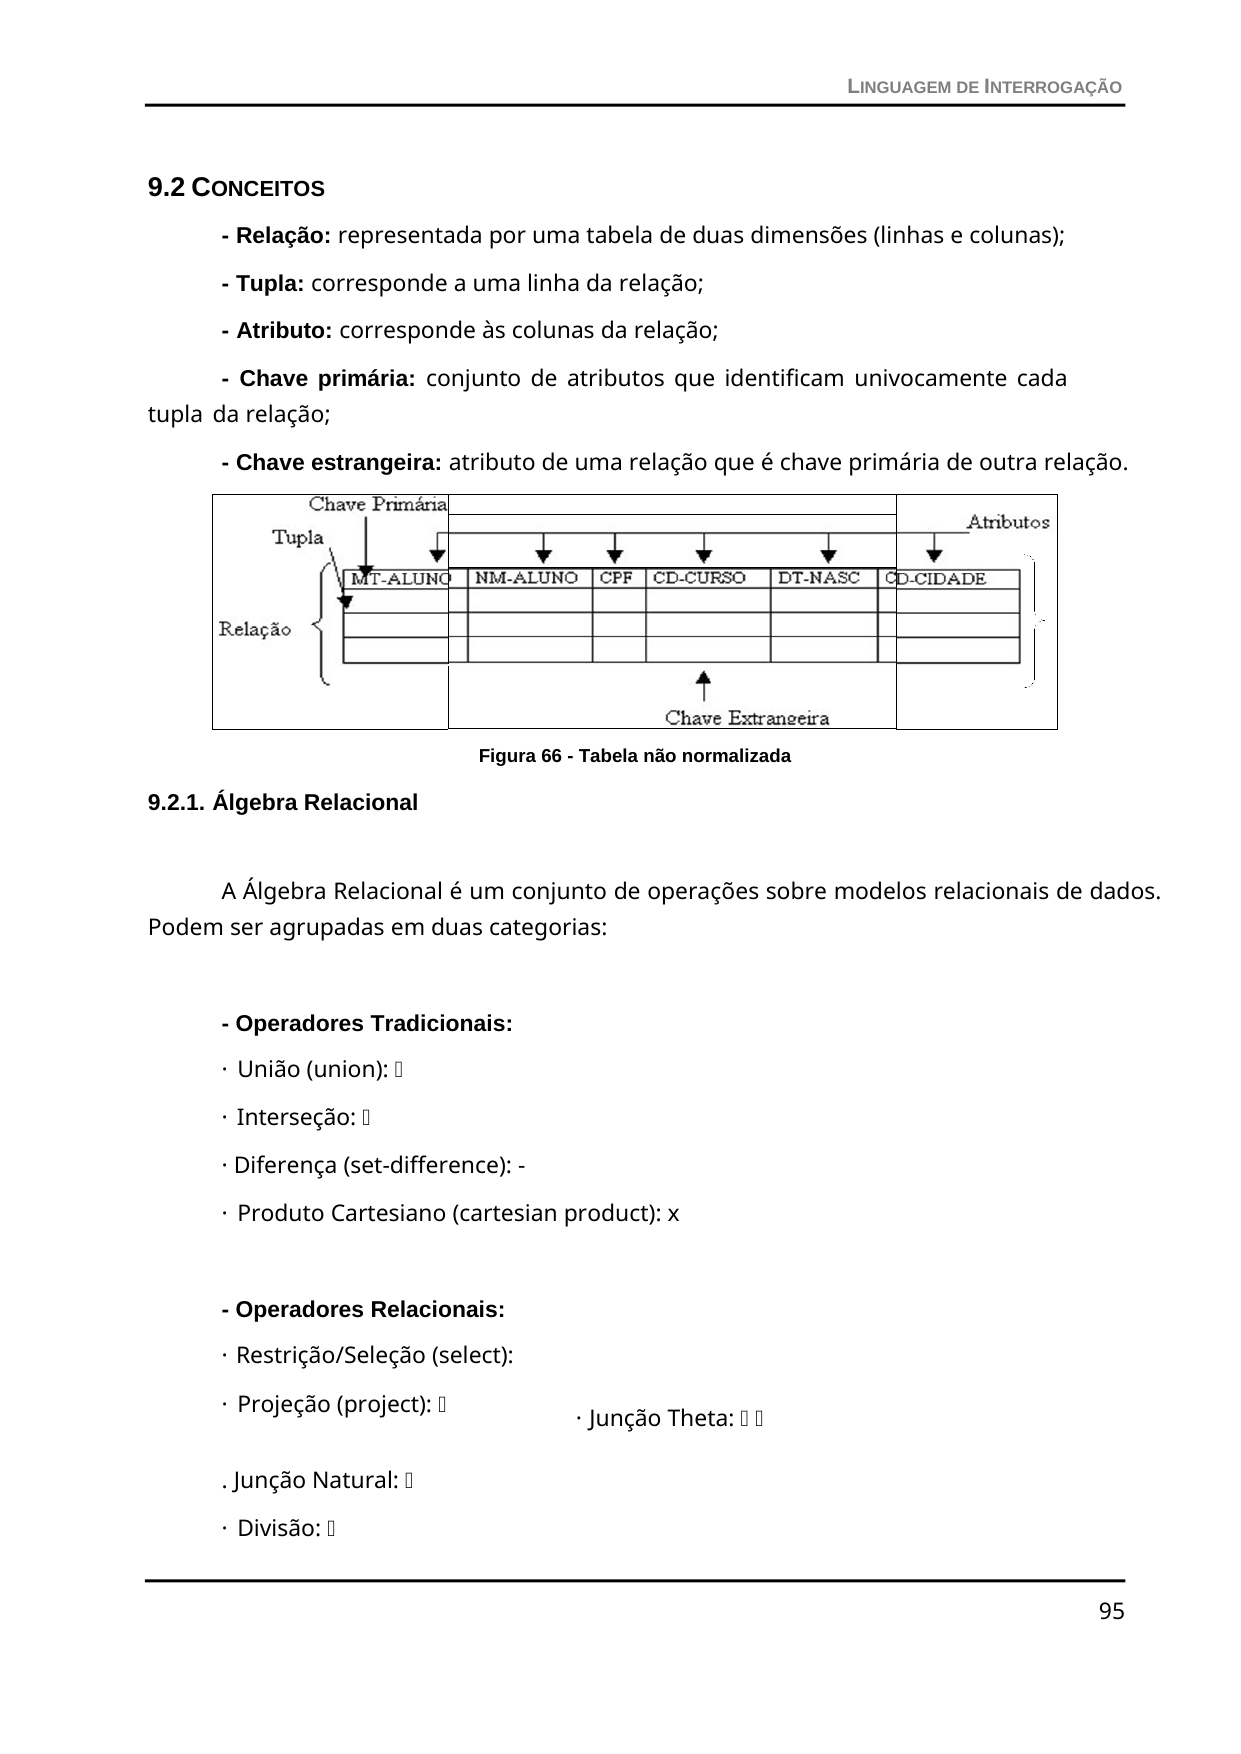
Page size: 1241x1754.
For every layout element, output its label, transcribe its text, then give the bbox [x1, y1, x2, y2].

subtitle Operadores Tradicionais: [221, 1010, 1163, 1036]
picture [449, 495, 896, 514]
text . Junção Natural:  [221, 1464, 530, 1496]
picture [449, 515, 896, 567]
picture [449, 568, 896, 664]
text Podem ser agrupadas em duas categorias: [148, 911, 1163, 942]
list Interseção:  [221, 1101, 1163, 1132]
list União (union):  [221, 1053, 1163, 1084]
list Chave estrangeira: atributo de uma relação que é chave primária de outra relação. [221, 446, 1163, 477]
list Relação: representada por uma tabela de duas dimensões (linhas e colunas); [221, 219, 1163, 250]
list Atributo: corresponde às colunas da relação; [221, 314, 1163, 346]
list Produto Cartesiano (cartesian product): x [221, 1197, 1163, 1228]
text · Junção Theta:  [576, 1402, 1163, 1434]
list CONCEITOS [148, 171, 1163, 202]
list Chave primária: conjunto de atributos que identificam univocamente cada tupla da relação; [148, 362, 1123, 429]
text · Diferença (set-difference): - [221, 1149, 1163, 1180]
picture [449, 666, 896, 728]
list Tupla: corresponde a uma linha da relação; [221, 267, 1163, 298]
list Divisão:  [221, 1512, 530, 1543]
text A Álgebra Relacional é um conjunto de operações sobre modelos relacionais de dados. [221, 875, 1163, 907]
list Restrição/Seleção (select):  [221, 1339, 530, 1371]
subtitle Operadores Relacionais: [221, 1296, 530, 1322]
text Figura 66 - Tabela não normalizada [478, 745, 1163, 767]
picture [213, 495, 448, 729]
subtitle Álgebra Relacional [148, 789, 422, 816]
picture [897, 495, 1057, 729]
list Projeção (project):  [221, 1387, 530, 1419]
